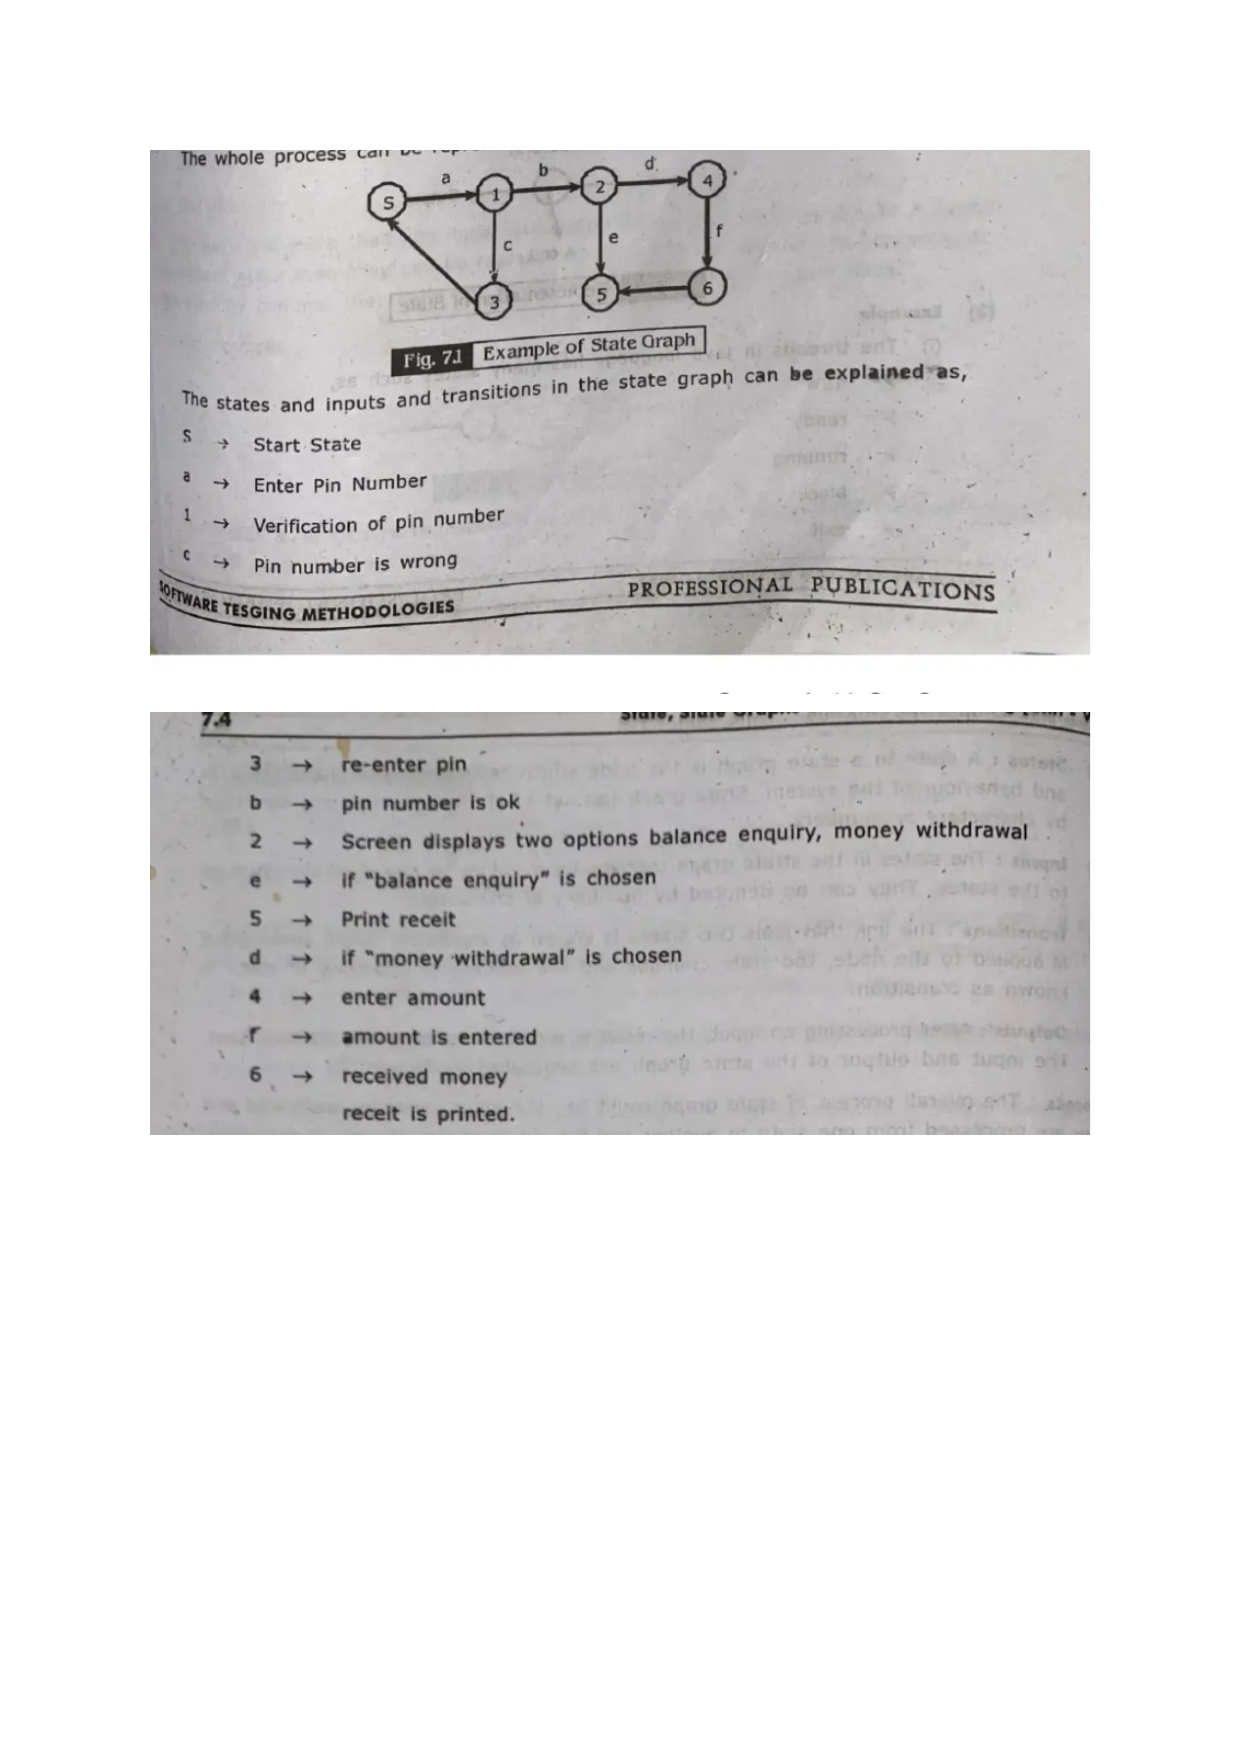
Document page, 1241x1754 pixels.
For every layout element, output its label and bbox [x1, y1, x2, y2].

picture [150, 712, 1091, 1135]
picture [150, 150, 1091, 694]
